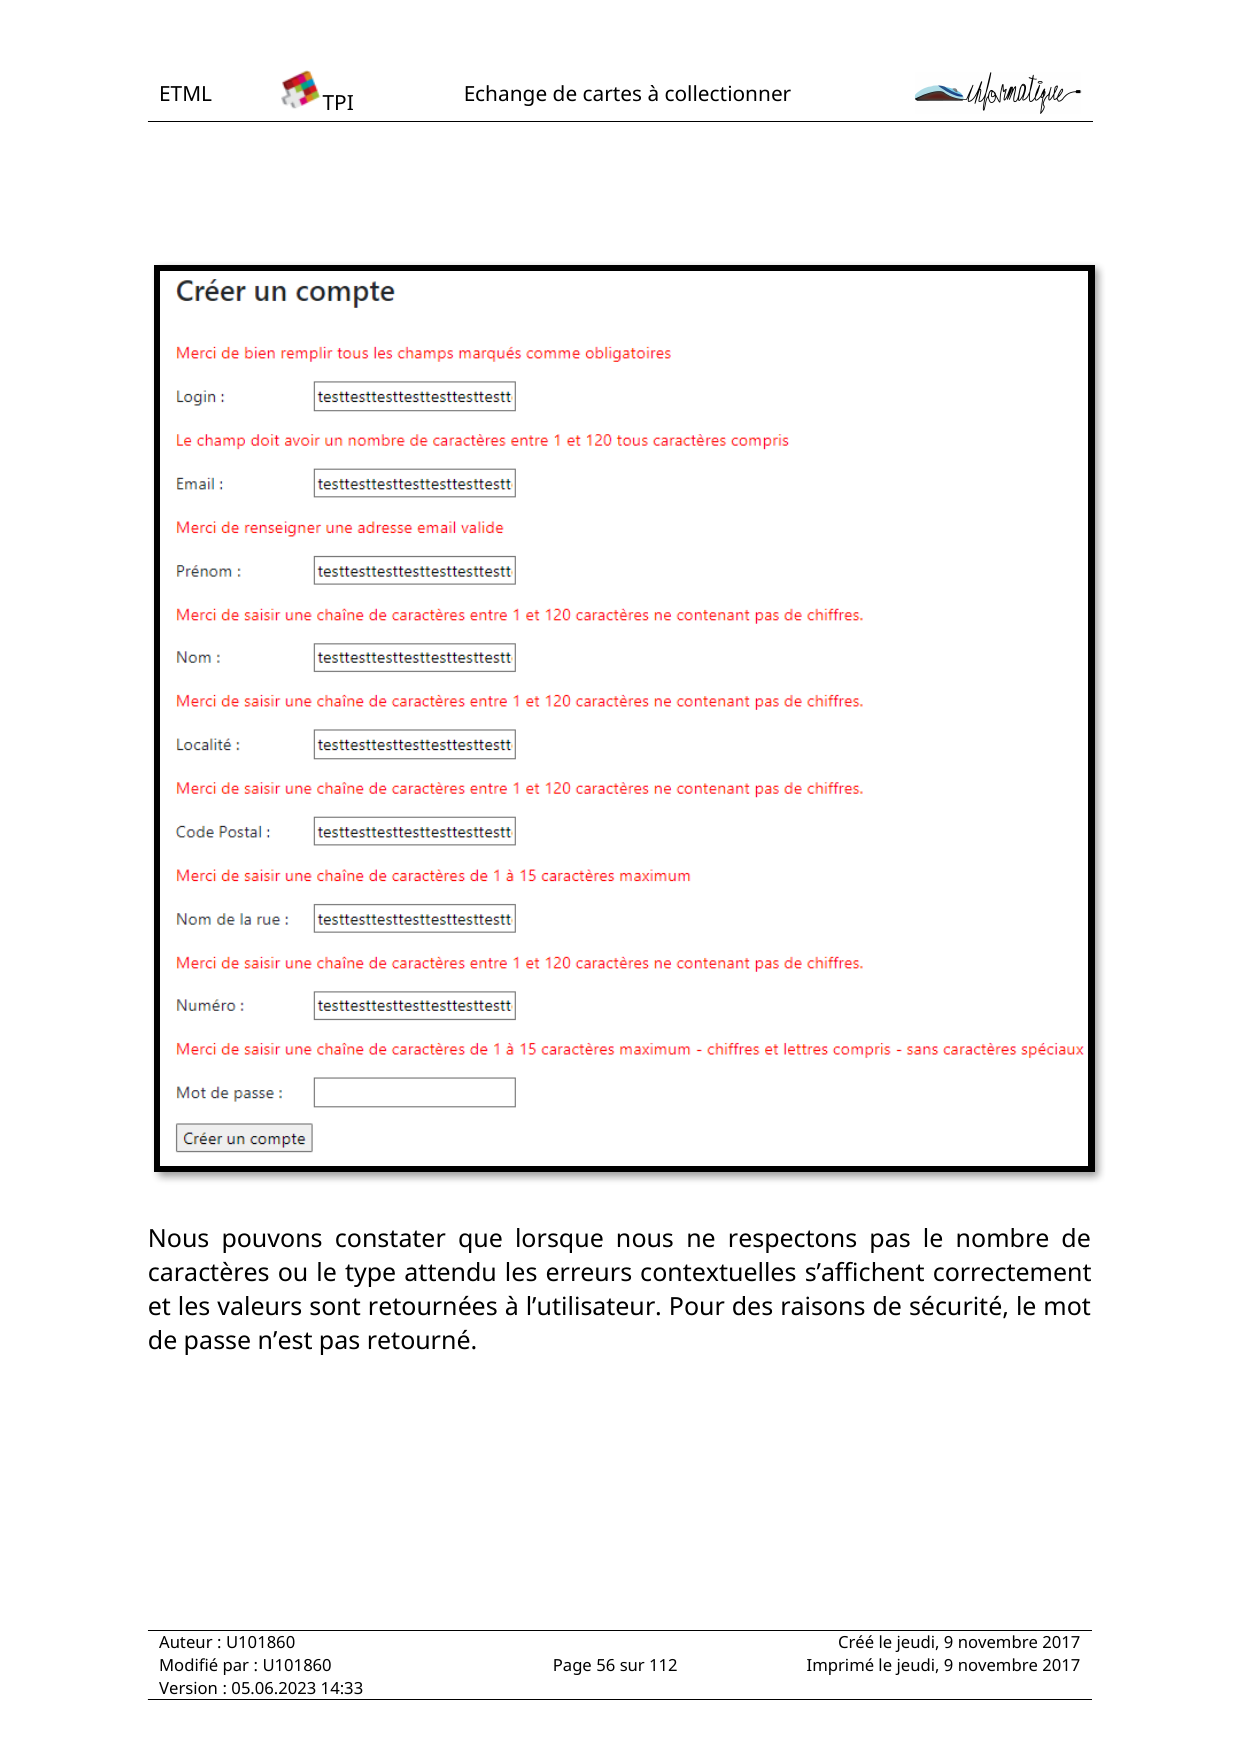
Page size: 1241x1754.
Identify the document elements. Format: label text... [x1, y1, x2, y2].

picture [276, 69, 323, 111]
text Nous pouvons constater que lorsque nous ne respectons pas le nombre de caractères ou le type attendu les erreurs contextuelles s’affichent correctement et les valeurs sont retournées à l’utilisateur. Pour des raisons de sécurité, le mot de passe n’est pas retourné. [148, 1221, 1092, 1357]
picture [160, 271, 1088, 1166]
